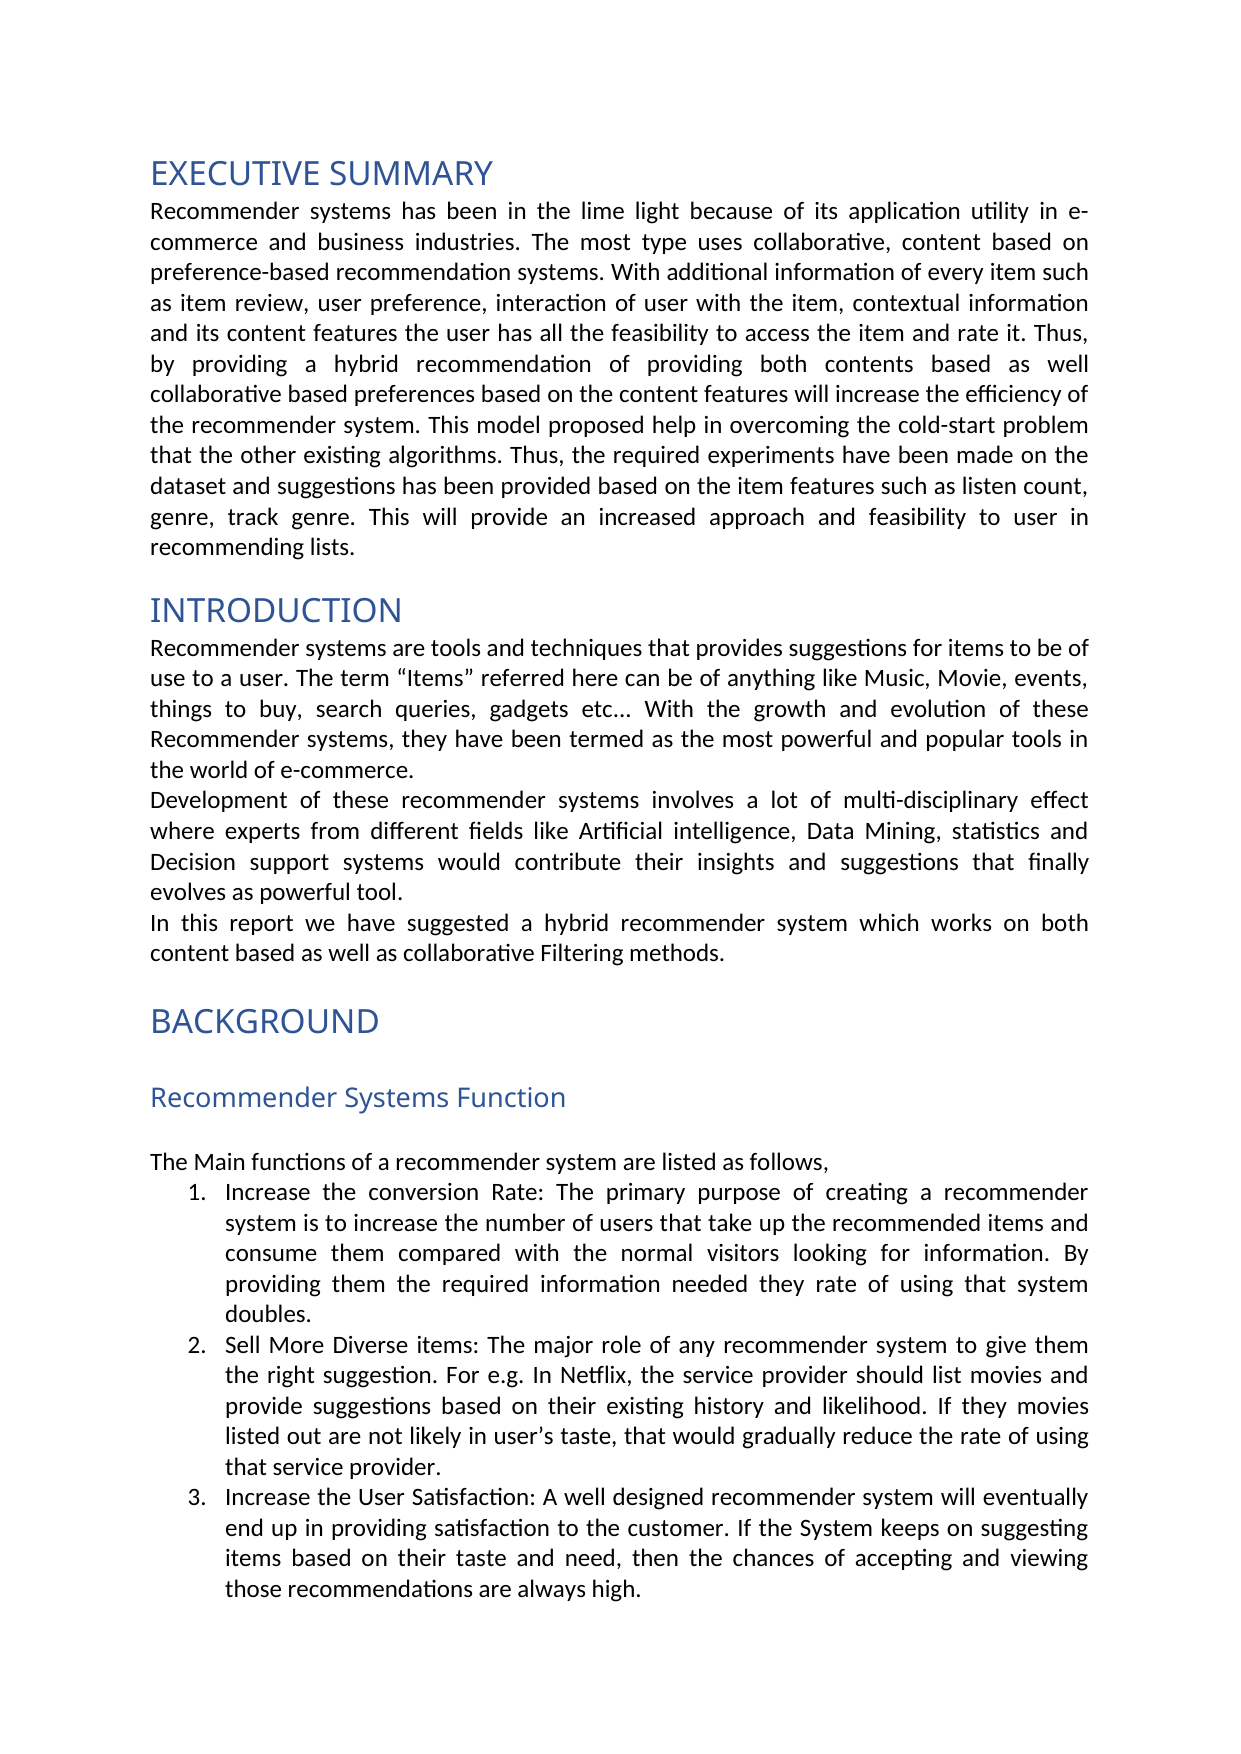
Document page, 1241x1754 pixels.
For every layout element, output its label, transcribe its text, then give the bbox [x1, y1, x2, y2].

list Increase the User Satisfaction: A well designed recommender system will eventually end up in providing satisfaction to the customer. If the System keeps on suggesting items based on their taste and need, then the chances of accepting and viewing those recommendations are always high. [187, 1482, 1090, 1604]
subtitle INTRODUCTION [150, 587, 1090, 632]
text Recommender systems has been in the lime light because of its application utility in e-commerce and business industries. The most type uses collaborative, content based on preference-based recommendation systems. With additional information of every item such as item review, user preference, interaction of user with the item, contextual information and its content features the user has all the feasibility to access the item and rate it. Thus, by providing a hybrid recommendation of providing both contents based as well collaborative based preferences based on the content features will increase the efficiency of the recommender system. This model proposed help in overcoming the cold-start problem that the other existing algorithms. Thus, the required experiments have been made on the dataset and suggestions has been provided based on the item features such as listen count, genre, track genre. This will provide an increased approach and feasibility to user in recommending lists. [150, 195, 1090, 562]
subtitle EXECUTIVE SUMMARY [150, 150, 1090, 195]
text BACKGROUND [150, 998, 1090, 1044]
list Sell More Diverse items: The major role of any recommender system to give them the right suggestion. For e.g. In Netflix, the service provider should list movies and provide suggestions based on their existing history and likelihood. If they movies listed out are not likely in user’s taste, that would gradually reduce the rate of using that service provider. [187, 1329, 1090, 1482]
list Increase the conversion Rate: The primary purpose of creating a recommender system is to increase the number of users that take up the recommended items and consume them compared with the normal visitors looking for information. By providing them the required information needed they rate of using that system doubles. [187, 1176, 1090, 1329]
subtitle Recommender Systems Function [150, 1078, 1090, 1115]
text In this report we have suggested a hybrid recommender system which works on both content based as well as collaborative Filtering methods. [150, 907, 1090, 968]
text Development of these recommender systems involves a lot of multi-disciplinary effect where experts from different fields like Artificial intelligence, Data Mining, statistics and Decision support systems would contribute their insights and suggestions that finally evolves as powerful tool. [150, 785, 1090, 907]
text Recommender systems are tools and techniques that provides suggestions for items to be of use to a user. The term “Items” referred here can be of anything like Music, Movie, events, things to buy, search queries, gadgets etc... With the growth and evolution of these Recommender systems, they have been termed as the most powerful and popular tools in the world of e-commerce. [150, 632, 1090, 785]
text The Main functions of a recommender system are listed as follows, [150, 1146, 1090, 1176]
